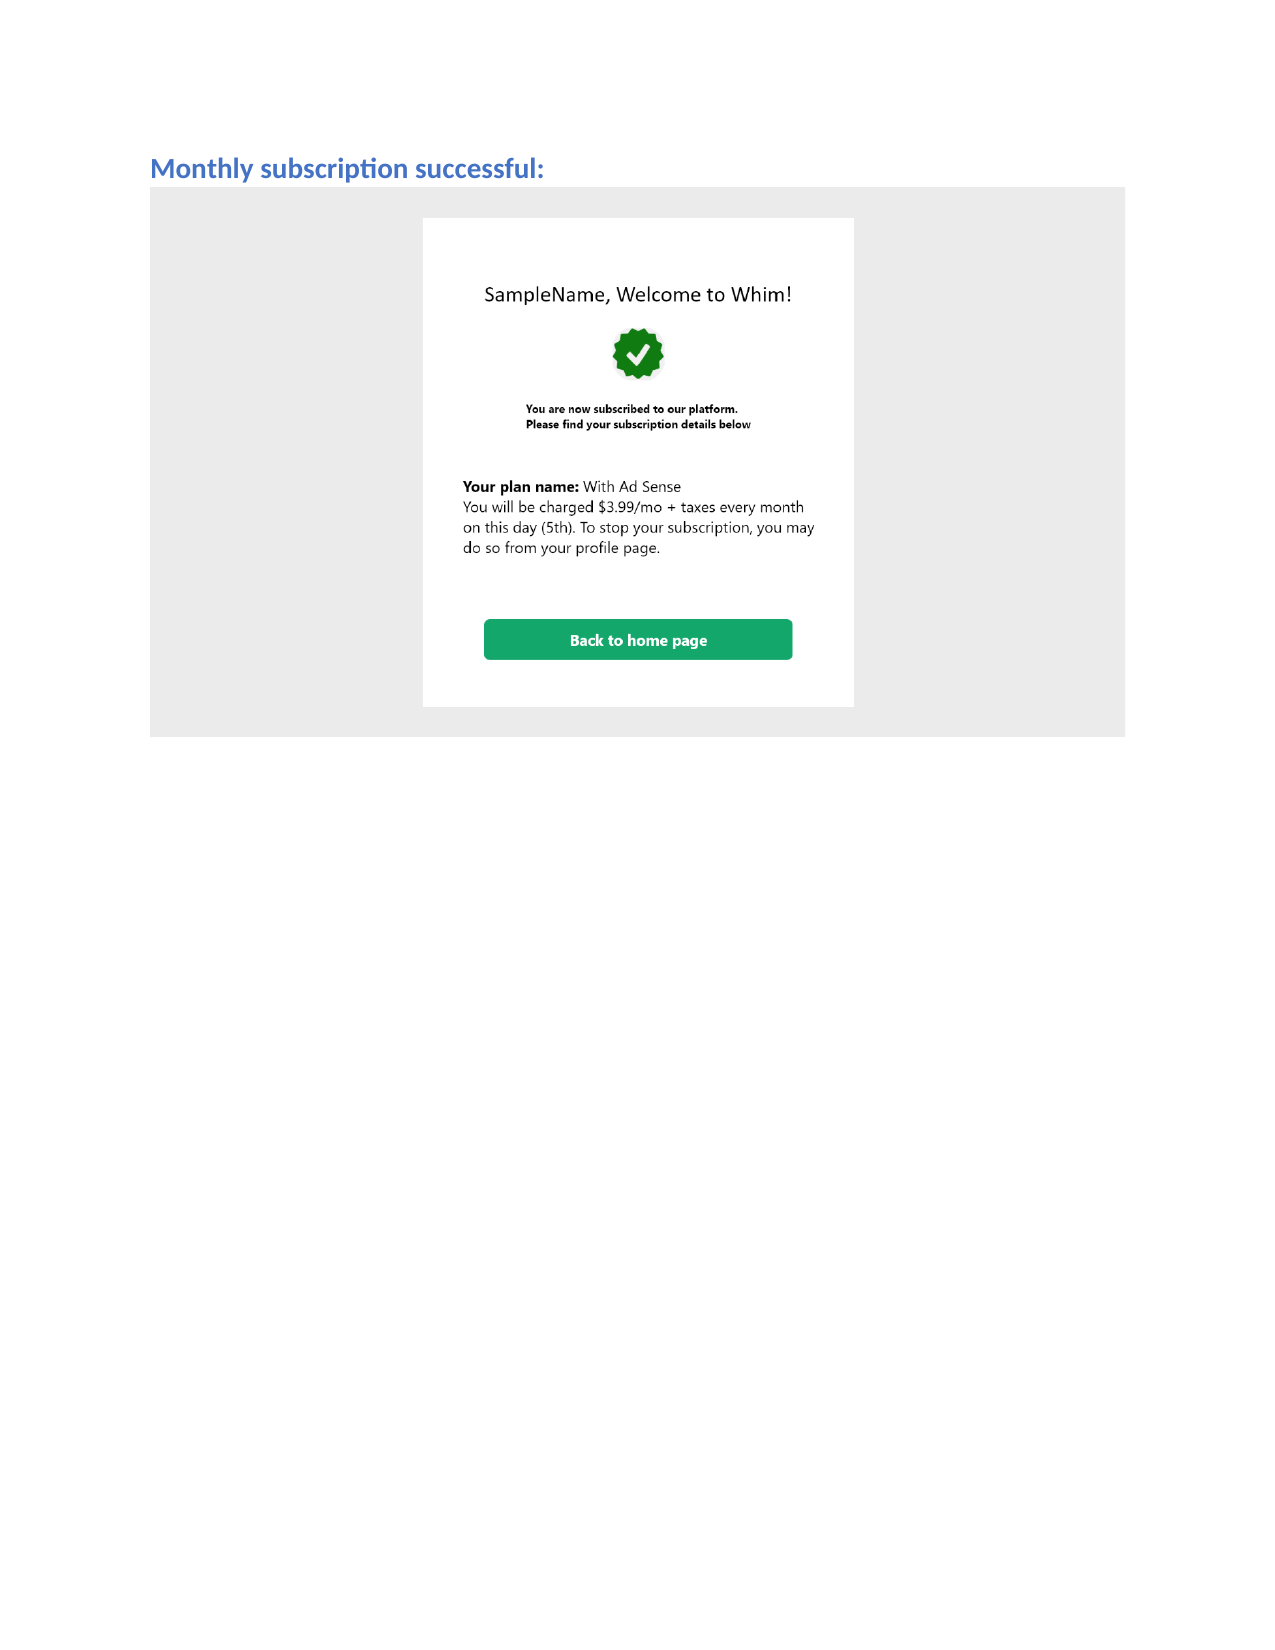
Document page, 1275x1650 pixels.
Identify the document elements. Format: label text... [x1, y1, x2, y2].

text Monthly subscription successful: [150, 150, 1125, 187]
picture [150, 187, 1125, 737]
